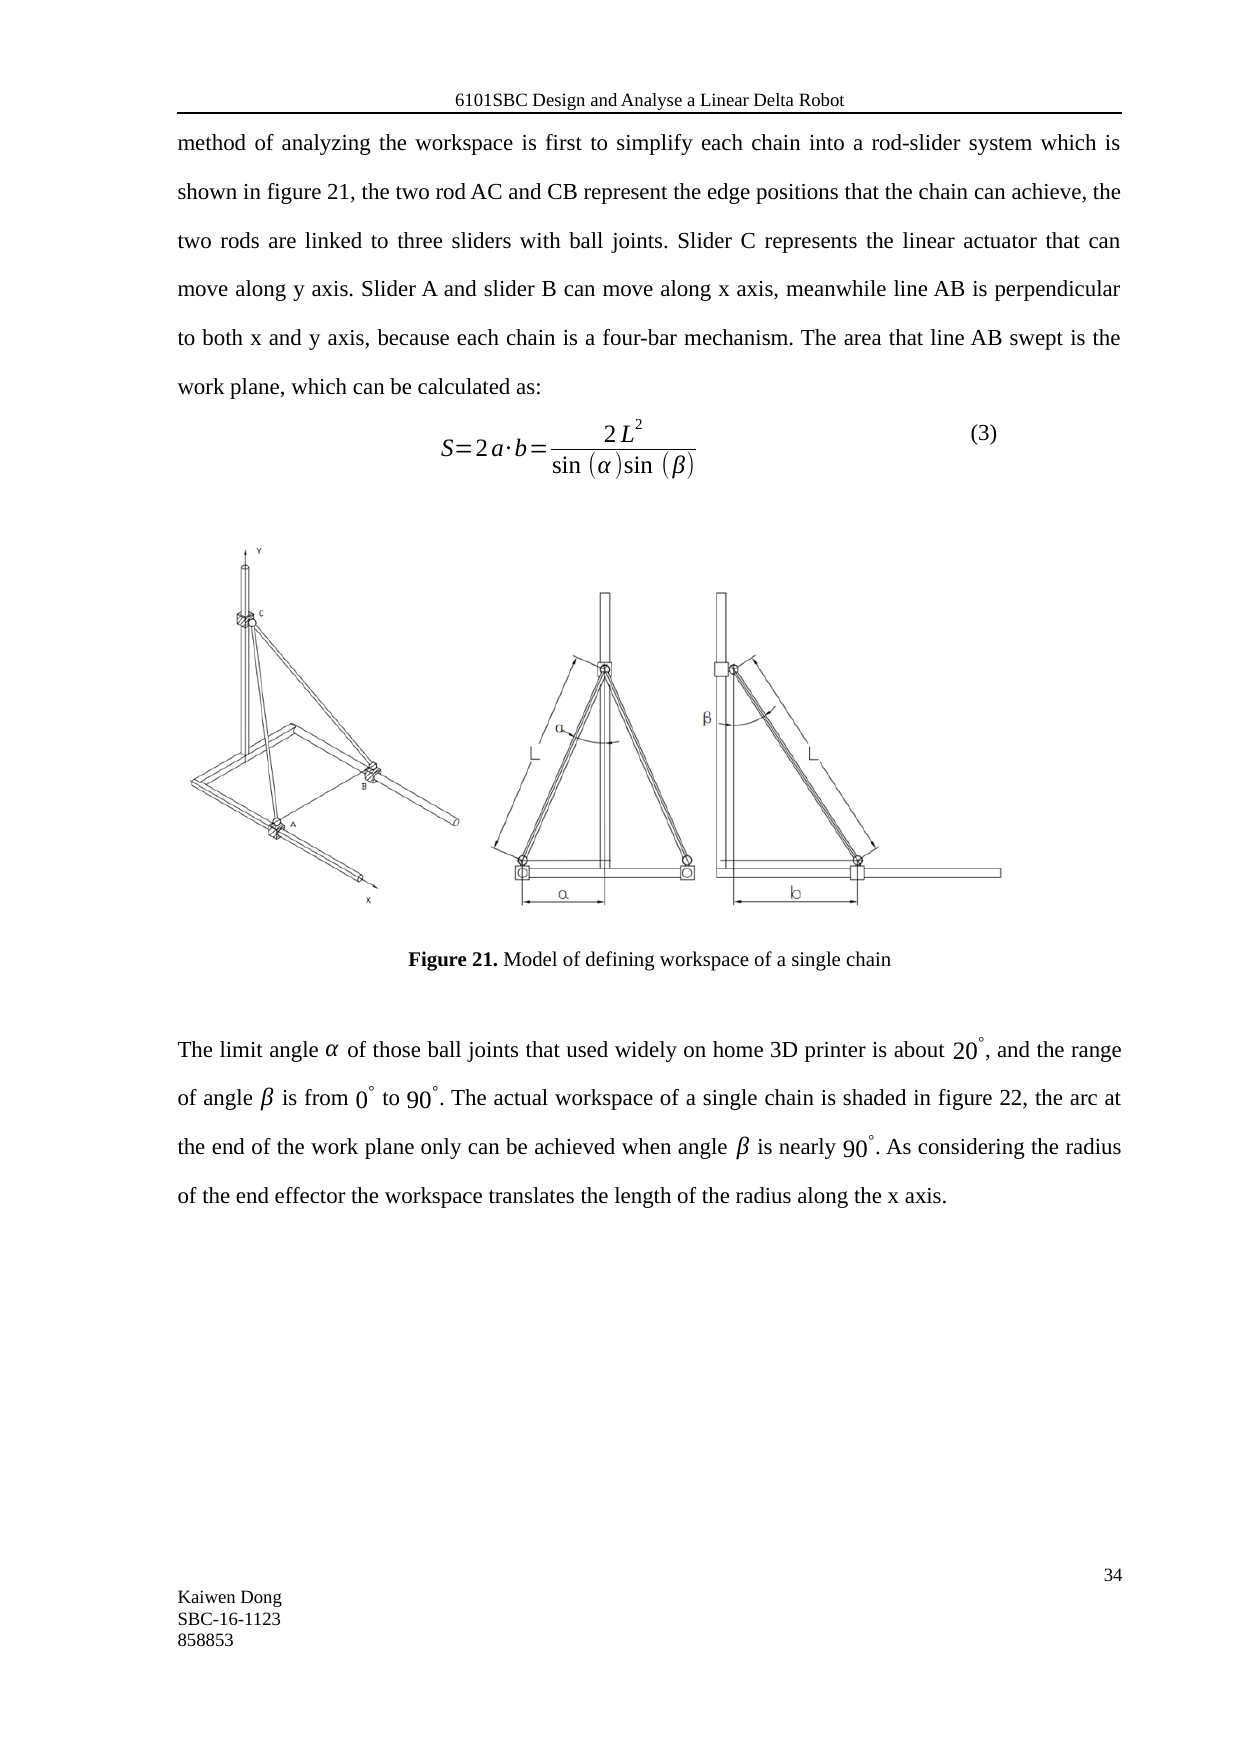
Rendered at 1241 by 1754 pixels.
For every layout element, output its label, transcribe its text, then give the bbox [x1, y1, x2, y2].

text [177, 126, 1122, 402]
picture [177, 539, 1004, 912]
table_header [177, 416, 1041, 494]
text Figure 21. Model of defining workspace of a single chain [177, 942, 1122, 975]
text The limit angle of those ball joints that used widely on home 3D printer is about , and the range of angle is from to . The actual workspace of a single chain is shaded in figure 22, the arc at the end of the work plane only can be achieved when angle is nearly . As considering the radius of the end effector the workspace translates the length of the radius along the x axis. [177, 1033, 1122, 1211]
